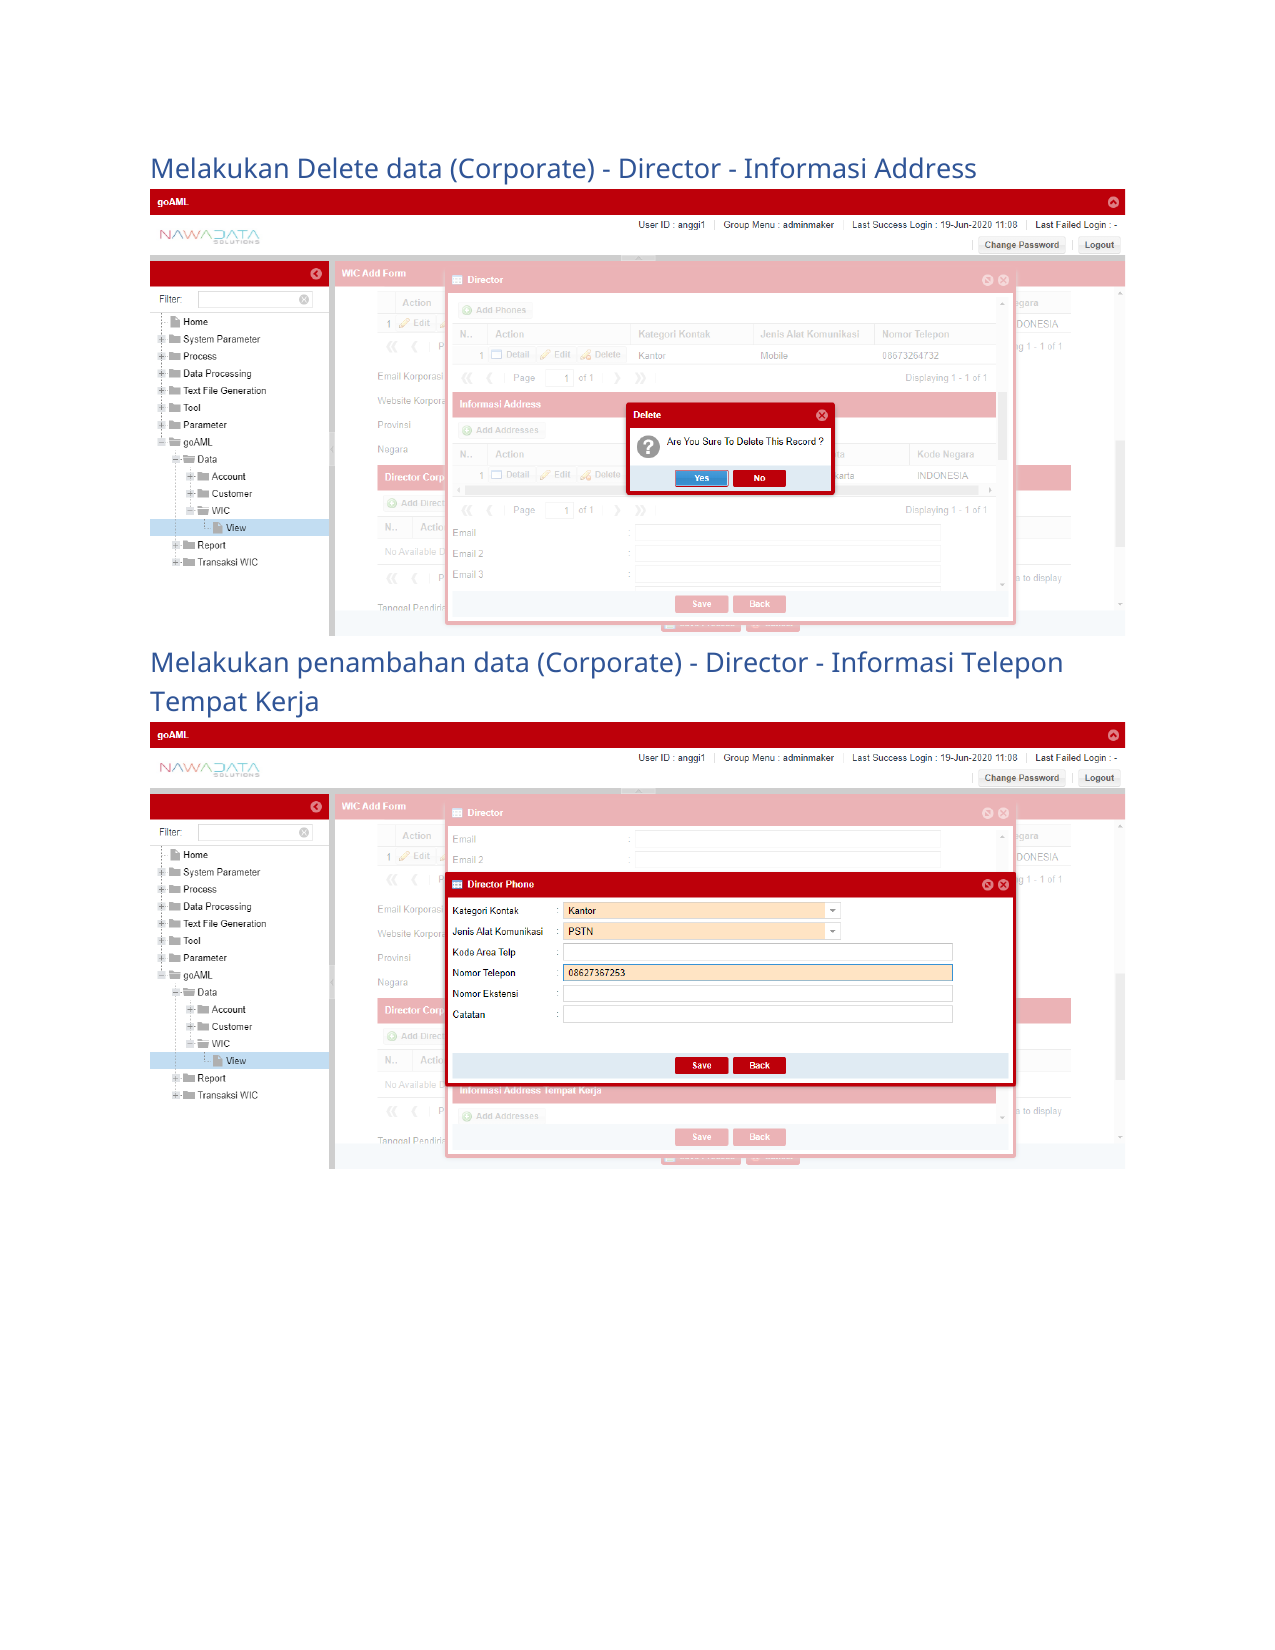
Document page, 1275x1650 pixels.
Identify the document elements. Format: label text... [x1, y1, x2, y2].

picture [150, 189, 1125, 636]
subtitle Melakukan penambahan data (Corporate) - Director - Informasi Telepon Tempat Kerja [150, 643, 1125, 722]
subtitle Melakukan Delete data (Corporate) - Director - Informasi Address [150, 150, 1125, 189]
picture [150, 722, 1125, 1169]
